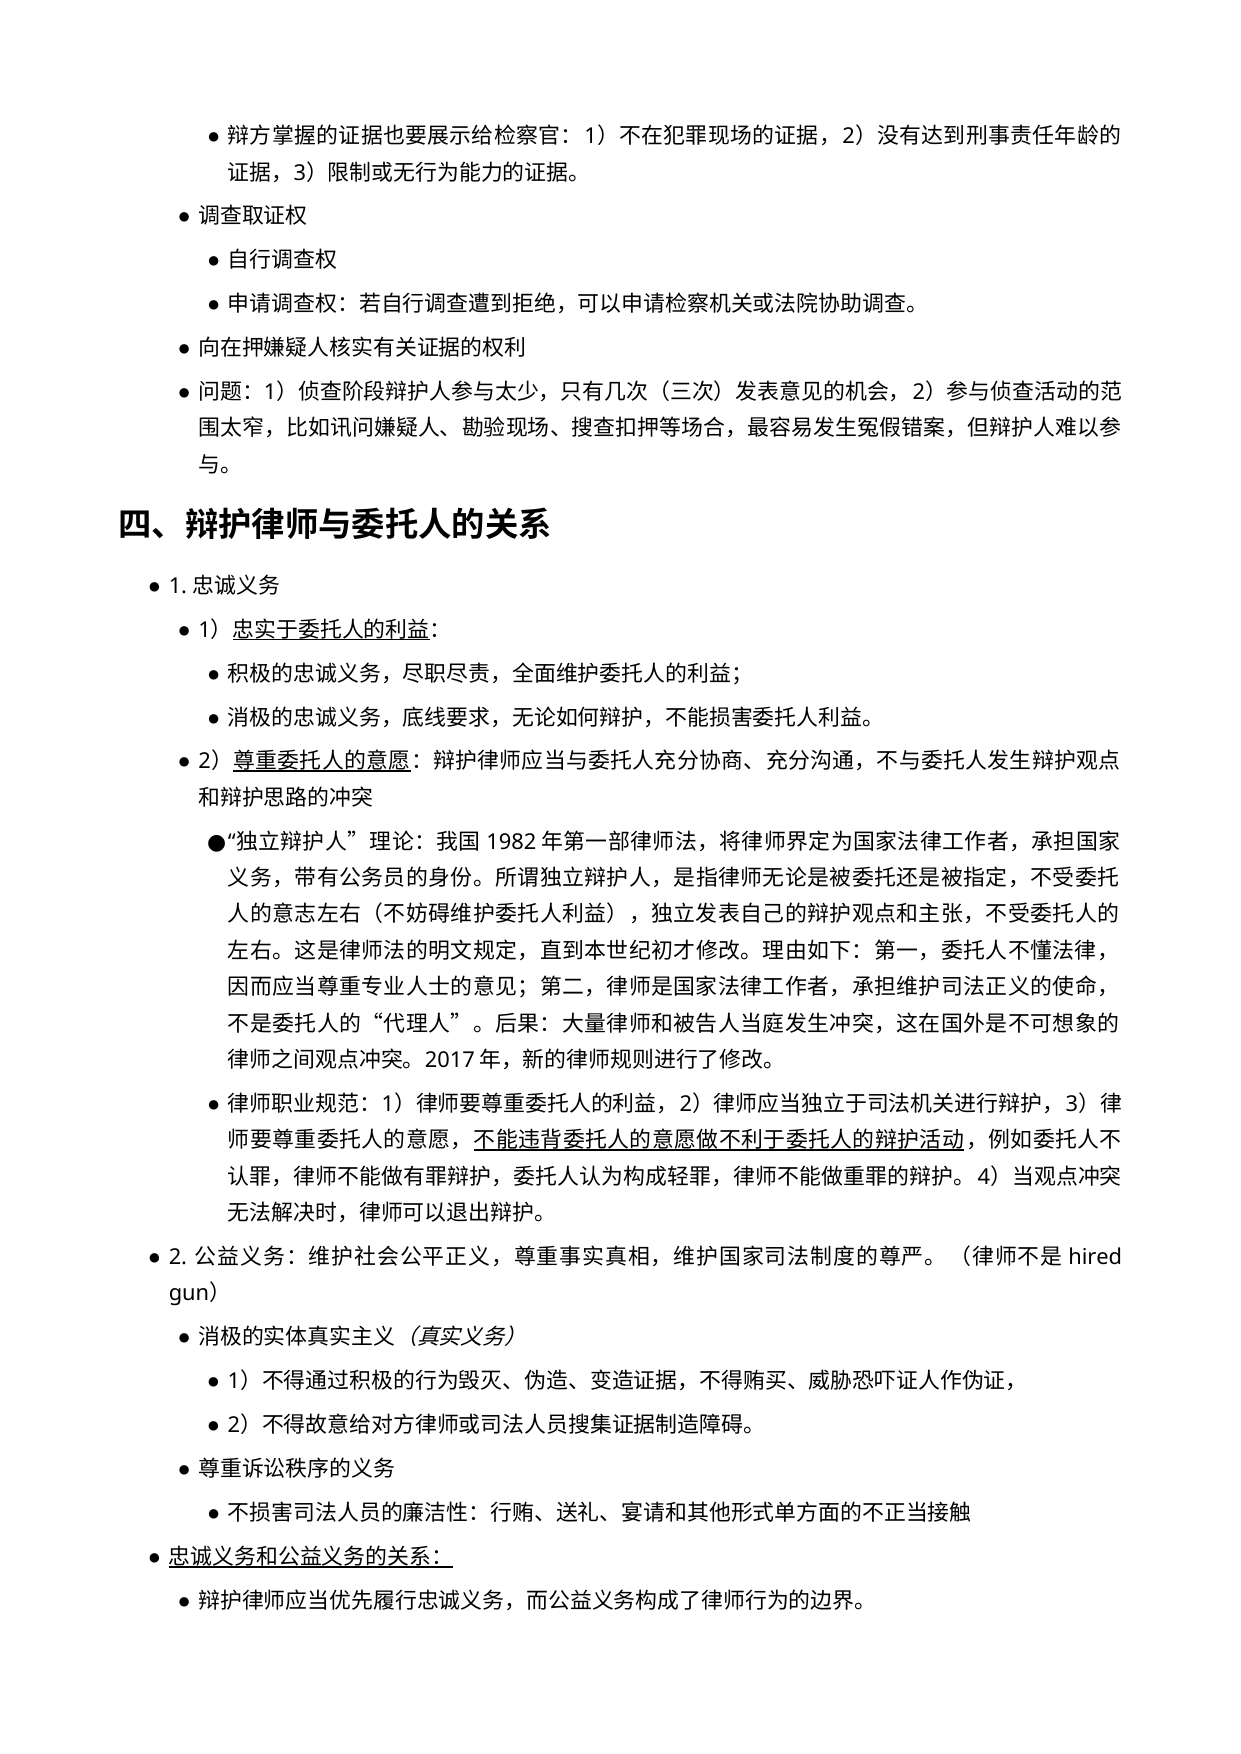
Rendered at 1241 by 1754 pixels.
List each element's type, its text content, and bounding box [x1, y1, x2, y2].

list 1）忠实于委托人的利益： [177, 612, 1122, 643]
list 自行调查权 [207, 242, 1122, 274]
list 向在押嫌疑人核实有关证据的权利 [177, 330, 1122, 362]
list 2. 公益义务：维护社会公平正义，尊重事实真相，维护国家司法制度的尊严。（律师不是hired gun） [148, 1239, 1122, 1307]
list “独立辩护人”理论：我国1982年第一部律师法，将律师界定为国家法律工作者，承担国家义务，带有公务员的身份。所谓独立辩护人，是指律师无论是被委托还是被指定，不受委托人的意志左右（不妨碍维护委托人利益），独立发表自己的辩护观点和主张，不受委托人的左右。这是律师法的明文规定，直到本世纪初才修改。理由如下：第一，委托人不懂法律，因而应当尊重专业人士的意见；第二，律师是国家法律工作者，承担维护司法正义的使命，不是委托人的“代理人”。后果：大量律师和被告人当庭发生冲突，这在国外是不可想象的；律师之间观点冲突。2017年，新的律师规则进行了修改。 [207, 824, 1122, 1074]
list 不损害司法人员的廉洁性：行贿、送礼、宴请和其他形式单方面的不正当接触 [207, 1495, 1122, 1527]
list 积极的忠诚义务，尽职尽责，全面维护委托人的利益； [207, 656, 1122, 687]
list 律师职业规范：1）律师要尊重委托人的利益，2）律师应当独立于司法机关进行辩护，3）律师要尊重委托人的意愿，不能违背委托人的意愿做不利于委托人的辩护活动，例如委托人不认罪，律师不能做有罪辩护，委托人认为构成轻罪，律师不能做重罪的辩护。4）当观点冲突无法解决时，律师可以退出辩护。 [207, 1086, 1122, 1227]
list 申请调查权：若自行调查遭到拒绝，可以申请检察机关或法院协助调查。 [207, 286, 1122, 318]
list 辩方掌握的证据也要展示给检察官：1）不在犯罪现场的证据，2）没有达到刑事责任年龄的证据，3）限制或无行为能力的证据。 [207, 118, 1122, 186]
list 问题：1）侦查阶段辩护人参与太少，只有几次（三次）发表意见的机会，2）参与侦查活动的范围太窄，比如讯问嫌疑人、勘验现场、搜查扣押等场合，最容易发生冤假错案，但辩护人难以参与。 [177, 374, 1122, 478]
list 2）不得故意给对方律师或司法人员搜集证据制造障碍。 [207, 1407, 1122, 1439]
list 1. 忠诚义务 [148, 568, 1122, 599]
list 尊重诉讼秩序的义务 [177, 1451, 1122, 1483]
list 忠诚义务和公益义务的关系： [148, 1539, 1122, 1571]
list 2）尊重委托人的意愿：辩护律师应当与委托人充分协商、充分沟通，不与委托人发生辩护观点和辩护思路的冲突 [177, 743, 1122, 811]
list 辩护律师应当优先履行忠诚义务，而公益义务构成了律师行为的边界。 [177, 1583, 1122, 1614]
list 消极的忠诚义务，底线要求，无论如何辩护，不能损害委托人利益。 [207, 699, 1122, 731]
list 调查取证权 [177, 198, 1122, 230]
subtitle 四、辩护律师与委托人的关系 [118, 498, 1122, 546]
list 消极的实体真实主义（真实义务） [177, 1319, 1122, 1351]
list 1）不得通过积极的行为毁灭、伪造、变造证据，不得贿买、威胁恐吓证人作伪证， [207, 1363, 1122, 1395]
